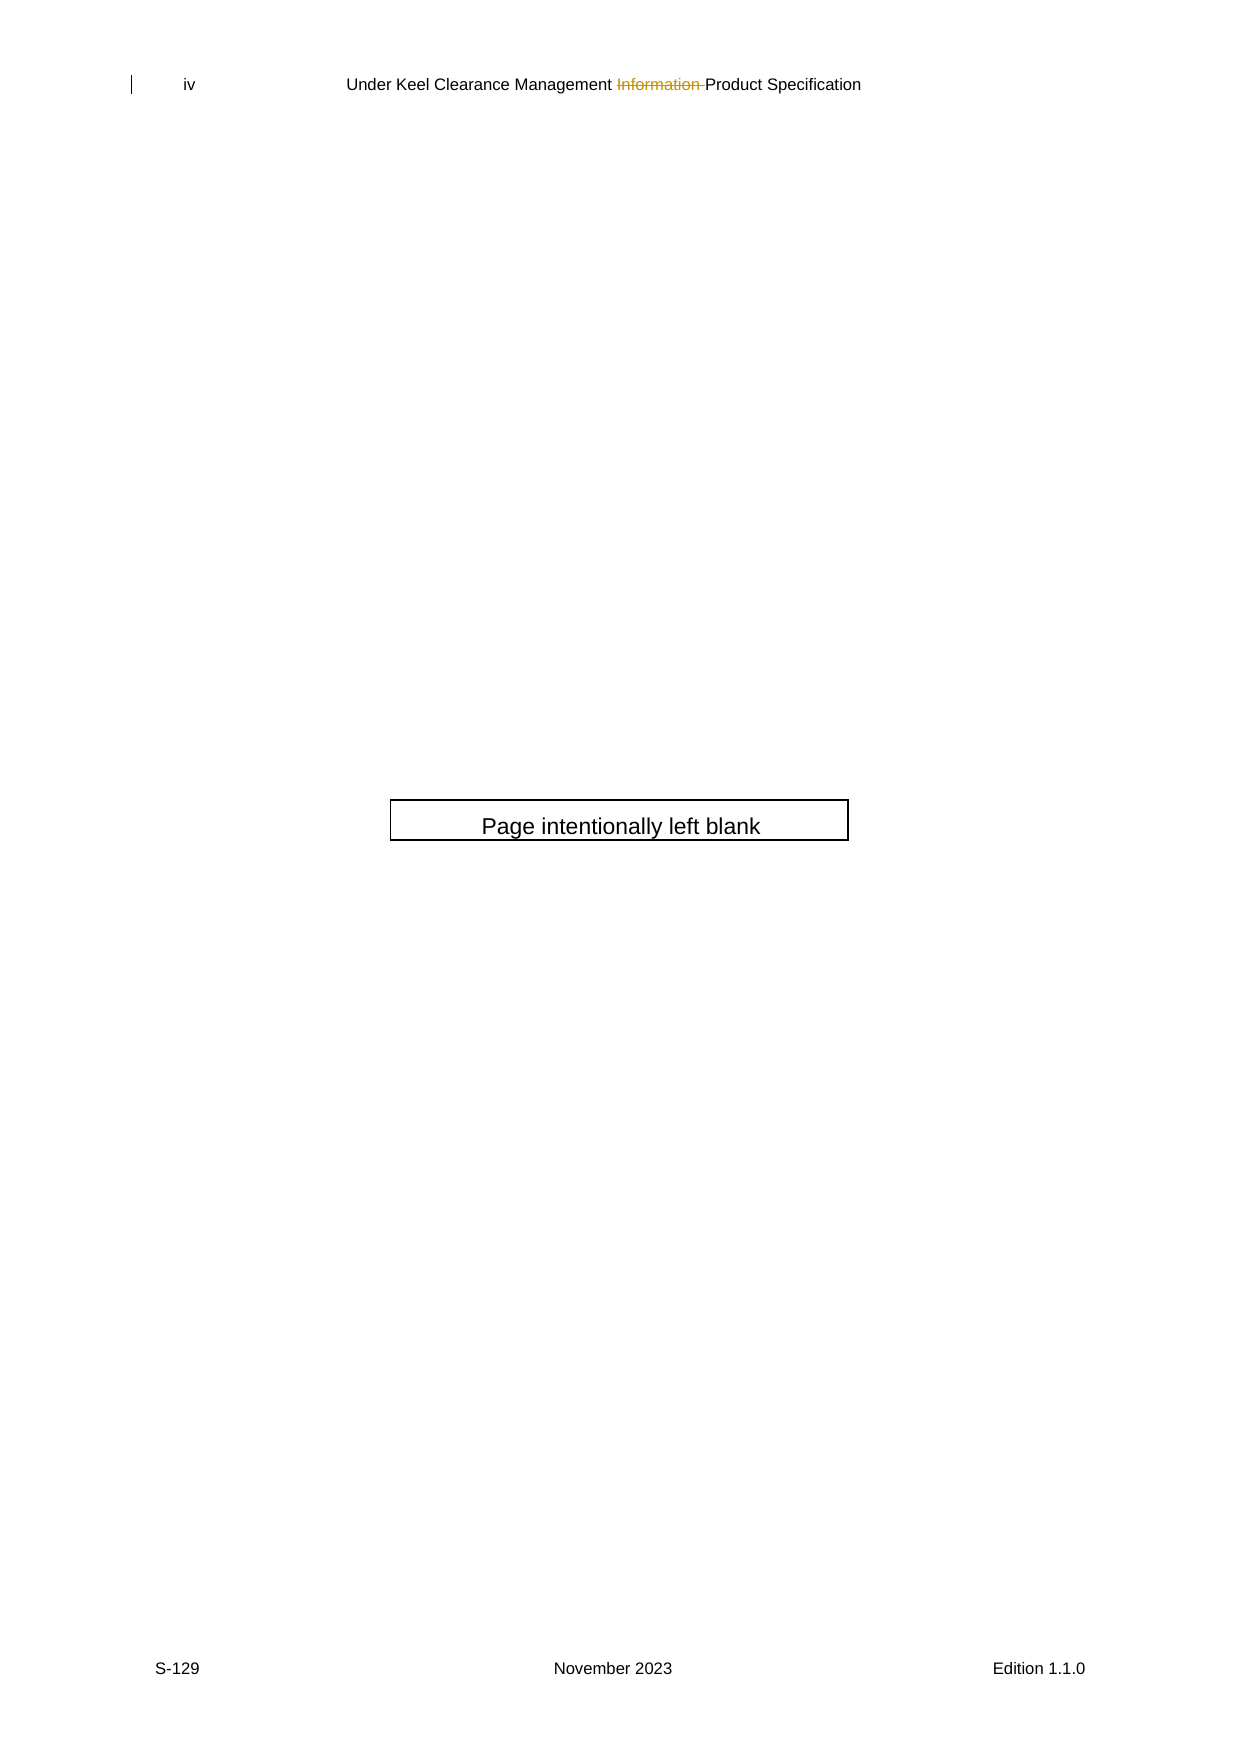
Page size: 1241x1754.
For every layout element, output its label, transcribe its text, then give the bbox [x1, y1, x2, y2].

text Page intentionally left blank [391, 813, 847, 839]
